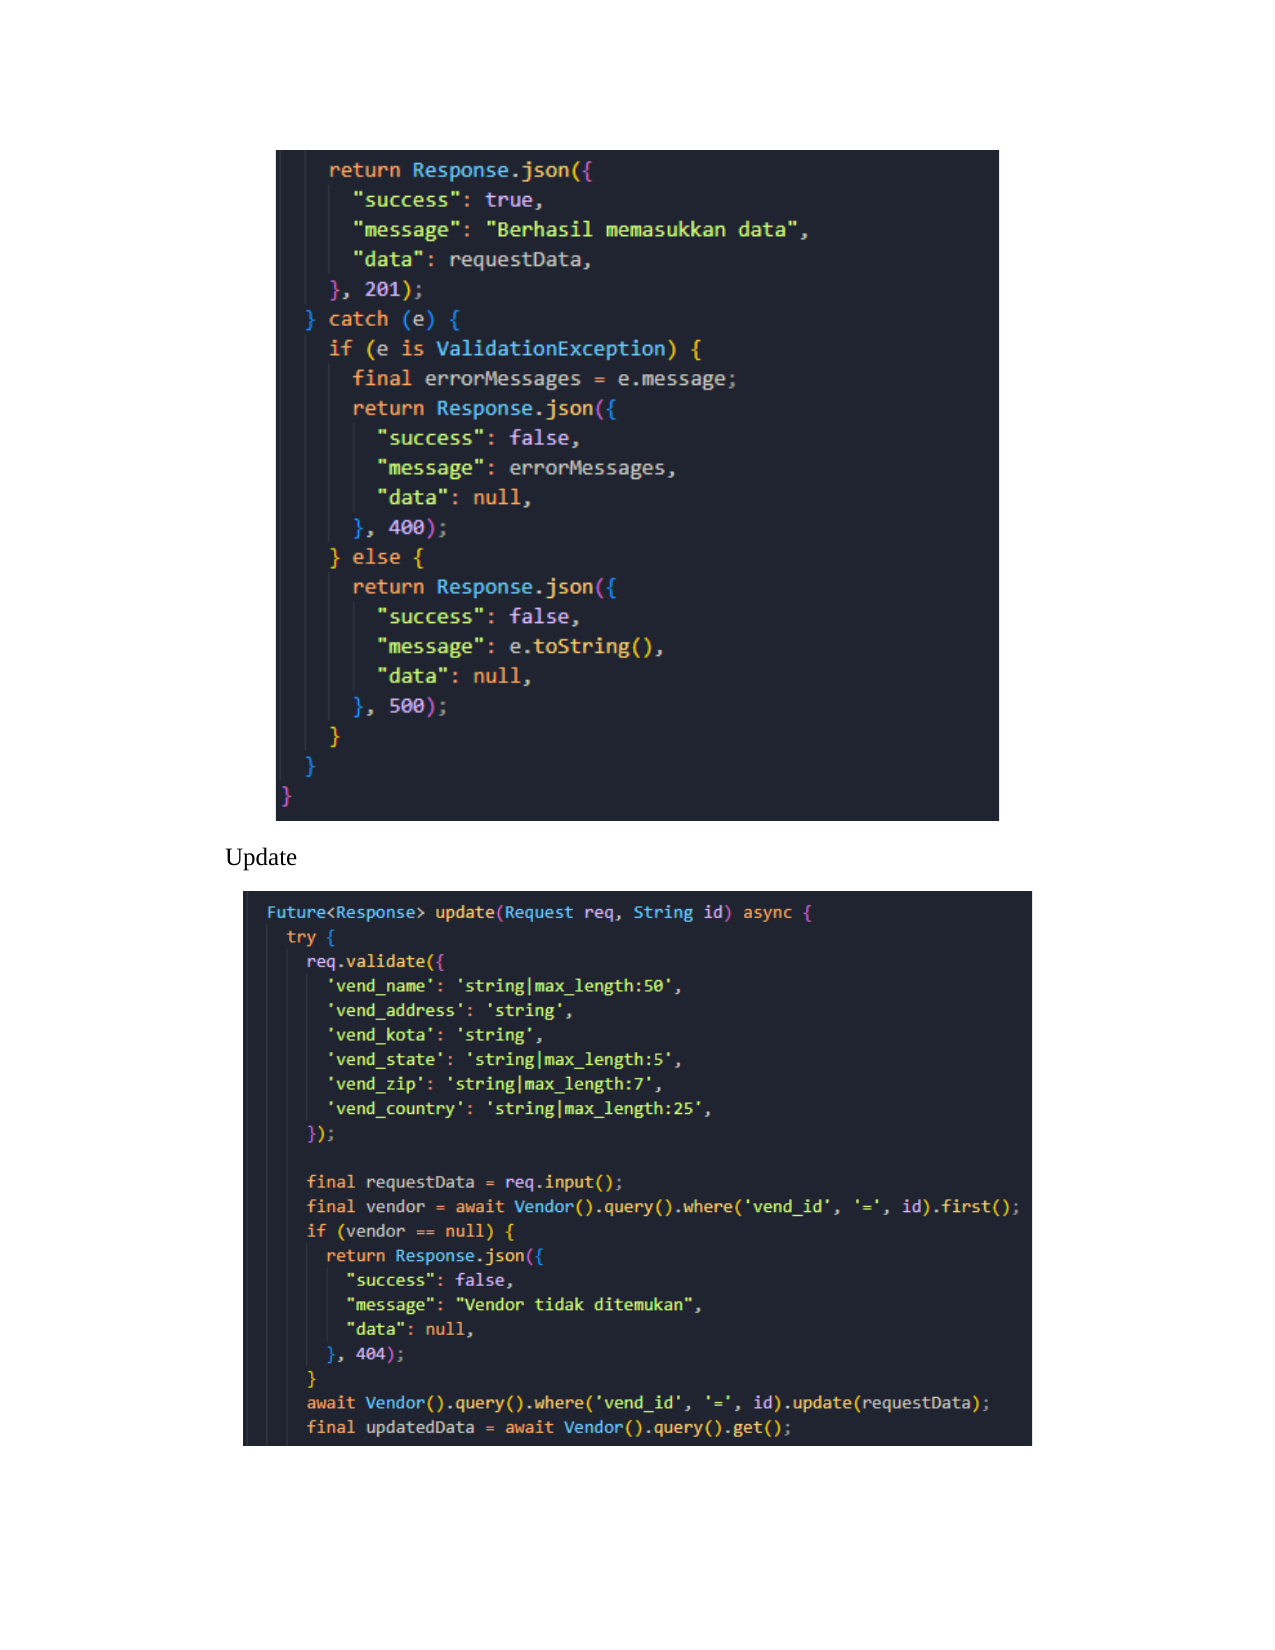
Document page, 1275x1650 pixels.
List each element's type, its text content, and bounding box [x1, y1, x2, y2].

picture [243, 891, 1033, 1446]
list Update [225, 842, 1125, 871]
picture [275, 150, 1000, 821]
